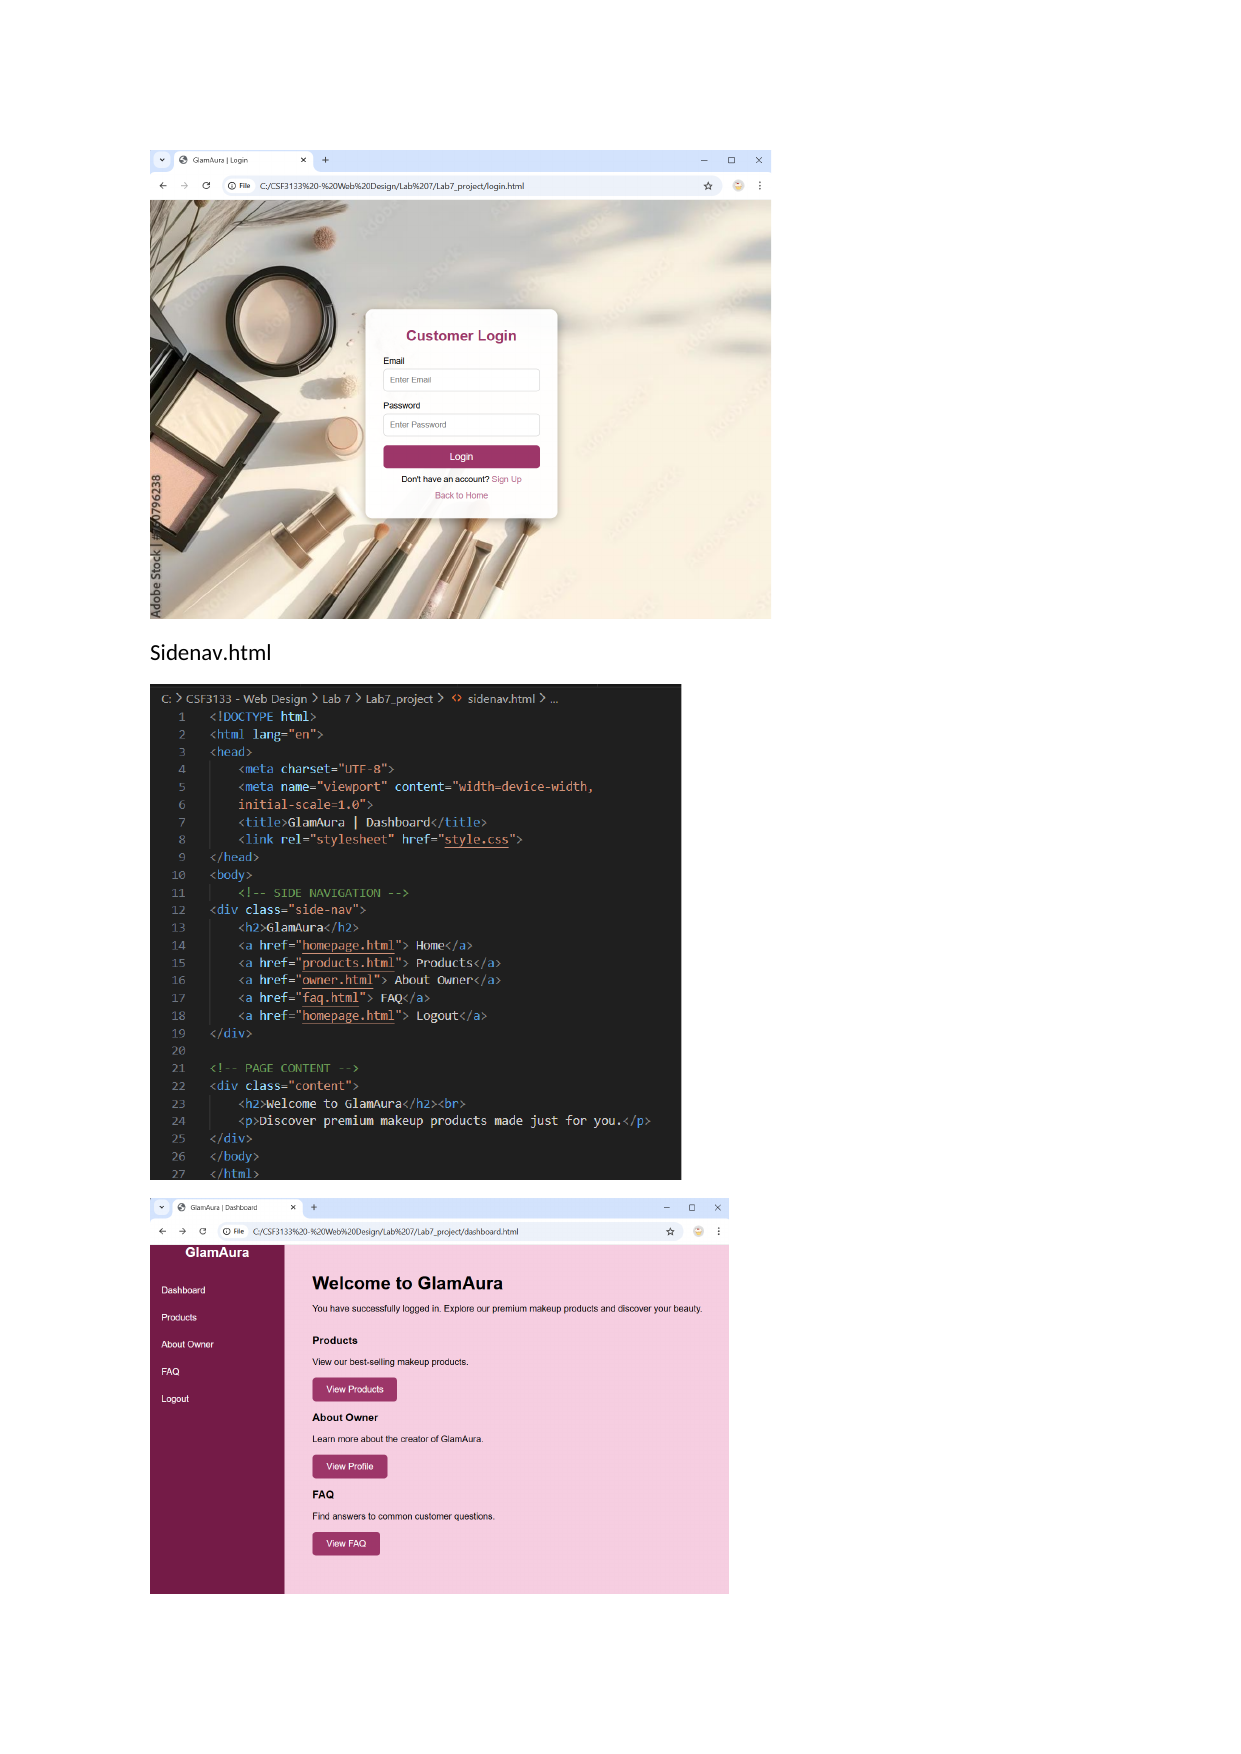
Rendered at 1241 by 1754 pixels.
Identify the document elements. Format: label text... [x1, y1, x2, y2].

picture [150, 1198, 729, 1594]
picture [150, 150, 772, 619]
text Sidenav.html [150, 638, 1090, 666]
picture [150, 684, 682, 1180]
